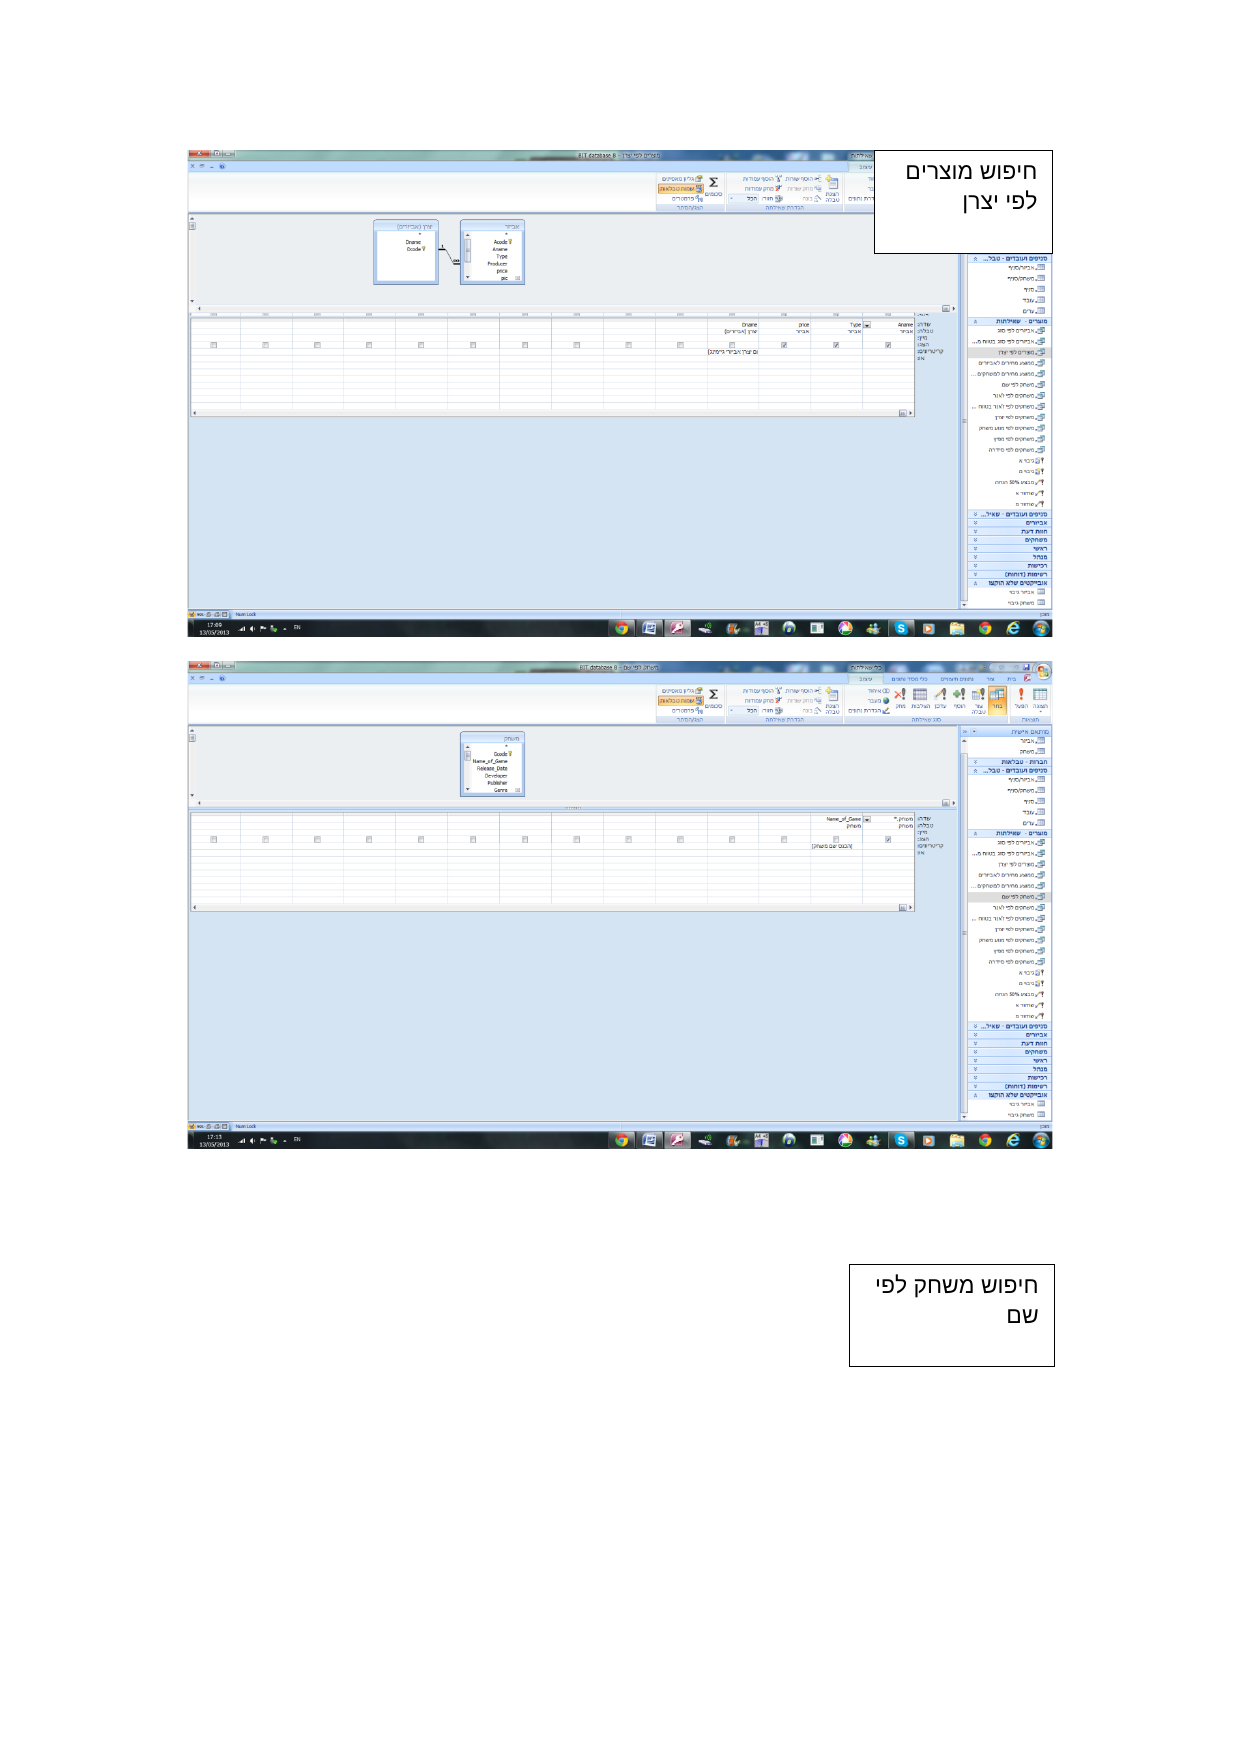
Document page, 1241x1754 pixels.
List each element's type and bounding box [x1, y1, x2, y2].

picture [187, 150, 1053, 637]
picture [187, 661, 1053, 1149]
